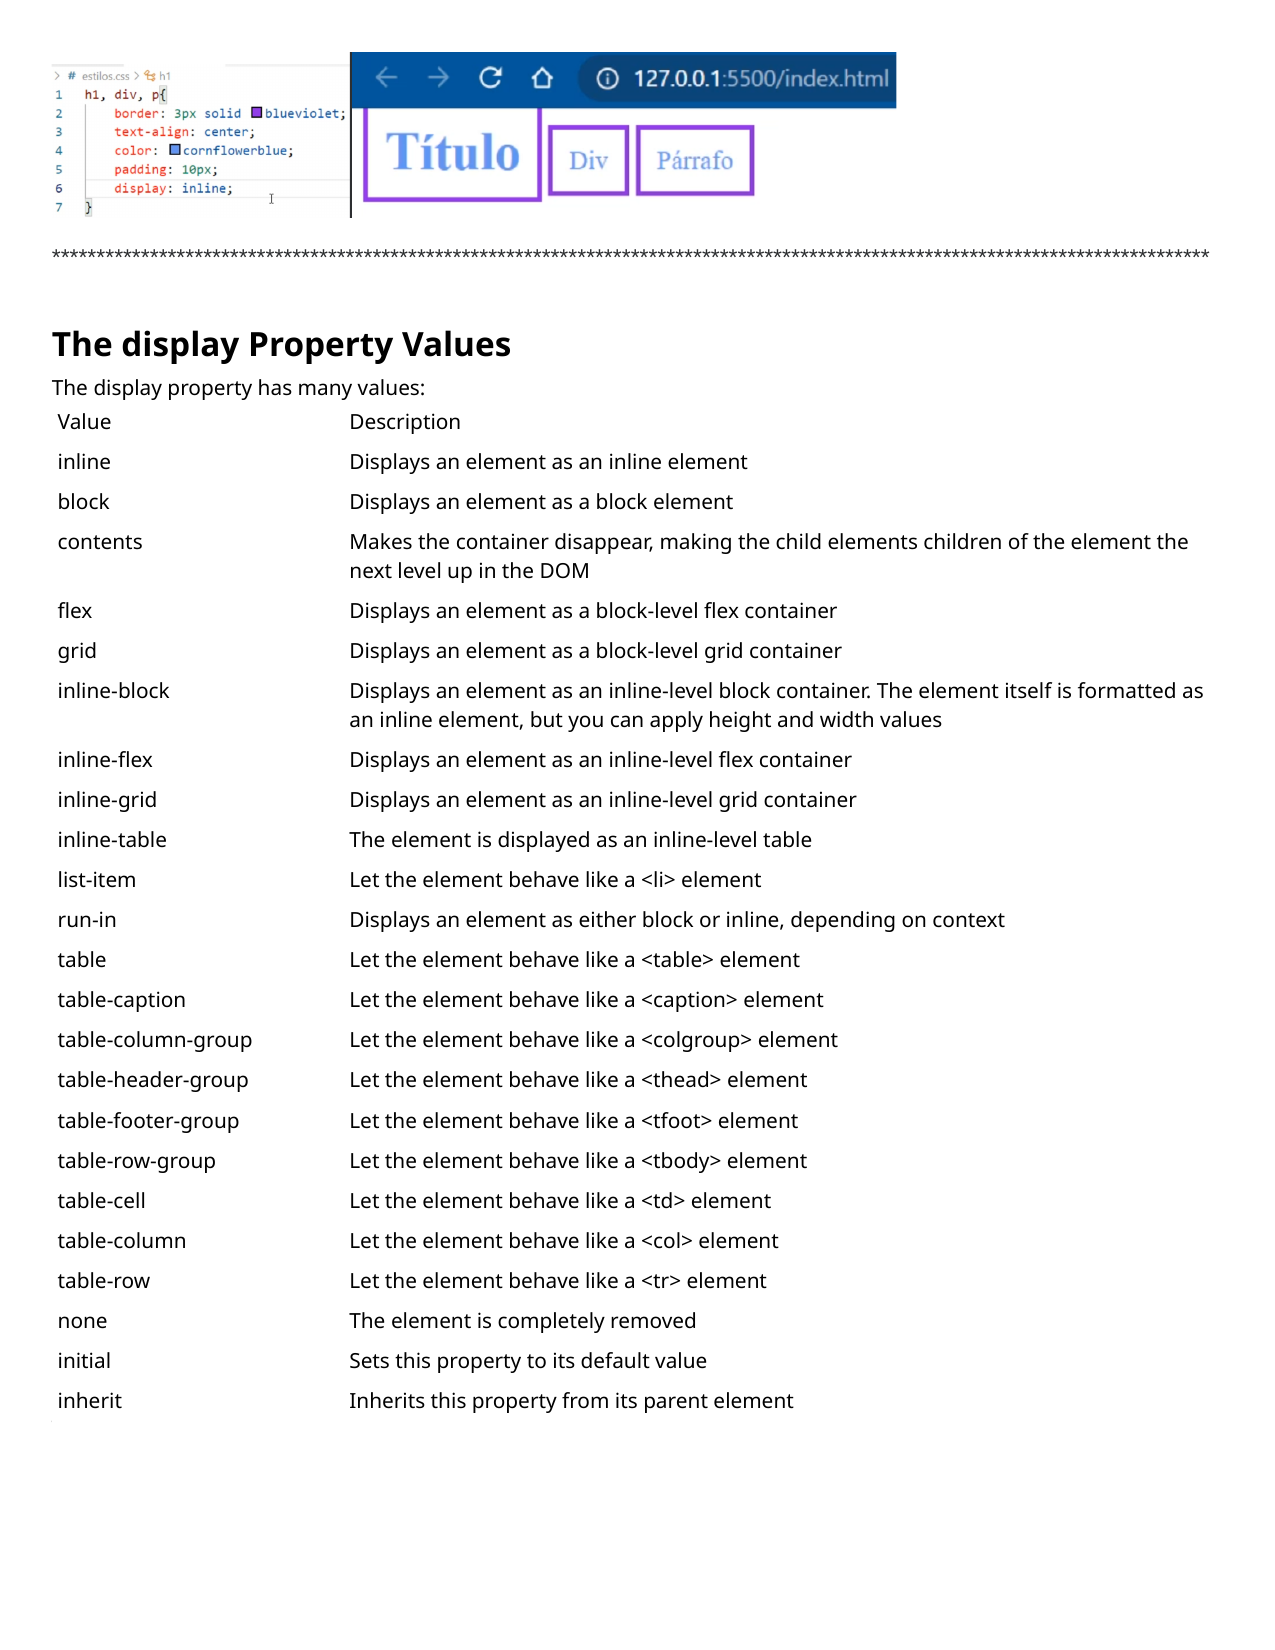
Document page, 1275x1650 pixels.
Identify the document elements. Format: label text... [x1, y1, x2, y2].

text The display property has many values: [52, 373, 1219, 401]
table_cell Let the element behave like a <colgroup> element [343, 1020, 1219, 1060]
table_cell Let the element behave like a <col> element [343, 1220, 1219, 1260]
table_cell table-footer-group [52, 1100, 343, 1140]
table_cell inherit [52, 1381, 343, 1421]
table_cell list-item [52, 859, 343, 899]
table_cell Displays an element as an inline-level flex container [343, 739, 1219, 779]
table_cell Displays an element as either block or inline, depending on context [343, 899, 1219, 939]
table_cell Displays an element as an inline-level block container. The element itself is formatted as an inline element, but you can apply height and width values [343, 670, 1219, 739]
table_cell Let the element behave like a <thead> element [343, 1060, 1219, 1100]
table_cell Displays an element as a block-level grid container [343, 630, 1219, 670]
table_cell inline [52, 441, 343, 482]
table_cell Let the element behave like a <tr> element [343, 1260, 1219, 1300]
table_cell The element is displayed as an inline-level table [343, 819, 1219, 859]
table_cell Let the element behave like a <tfoot> element [343, 1100, 1219, 1140]
table_cell inline-table [52, 819, 343, 859]
table_cell table-column-group [52, 1020, 343, 1060]
table_cell Let the element behave like a <li> element [343, 859, 1219, 899]
table_cell table-header-group [52, 1060, 343, 1100]
table_cell table-row [52, 1260, 343, 1300]
table_cell none [52, 1300, 343, 1341]
table_cell run-in [52, 899, 343, 939]
table_cell Inherits this property from its parent element [343, 1381, 1219, 1421]
table_cell Makes the container disappear, making the child elements children of the element the next level up in the DOM [343, 522, 1219, 590]
table_cell Let the element behave like a <tbody> element [343, 1140, 1219, 1180]
table_cell initial [52, 1341, 343, 1381]
table_cell table-column [52, 1220, 343, 1260]
table_cell table-caption [52, 980, 343, 1020]
table_cell flex [52, 590, 343, 630]
table_cell inline-flex [52, 739, 343, 779]
table_cell Let the element behave like a <td> element [343, 1180, 1219, 1220]
table_cell inline-grid [52, 779, 343, 819]
subtitle The display Property Values [52, 321, 1219, 367]
table_cell Let the element behave like a <caption> element [343, 980, 1219, 1020]
table_cell Sets this property to its default value [343, 1341, 1219, 1381]
table_cell table [52, 940, 343, 979]
table_cell Displays an element as a block-level flex container [343, 590, 1219, 630]
table_cell table-row-group [52, 1140, 343, 1180]
table_header Value [52, 401, 343, 441]
table_header Description [343, 401, 1219, 441]
text ********************************************************************************************************************************** [52, 243, 1219, 270]
picture [51, 52, 897, 218]
table_cell Displays an element as an inline element [343, 441, 1219, 482]
table_cell The element is completely removed [343, 1300, 1219, 1341]
table_cell Displays an element as an inline-level grid container [343, 779, 1219, 819]
table_cell block [52, 482, 343, 522]
table_cell Displays an element as a block element [343, 482, 1219, 522]
table_cell contents [52, 522, 343, 590]
table_cell grid [52, 630, 343, 670]
table_cell Let the element behave like a <table> element [343, 940, 1219, 979]
table_cell table-cell [52, 1180, 343, 1220]
table_cell inline-block [52, 670, 343, 739]
